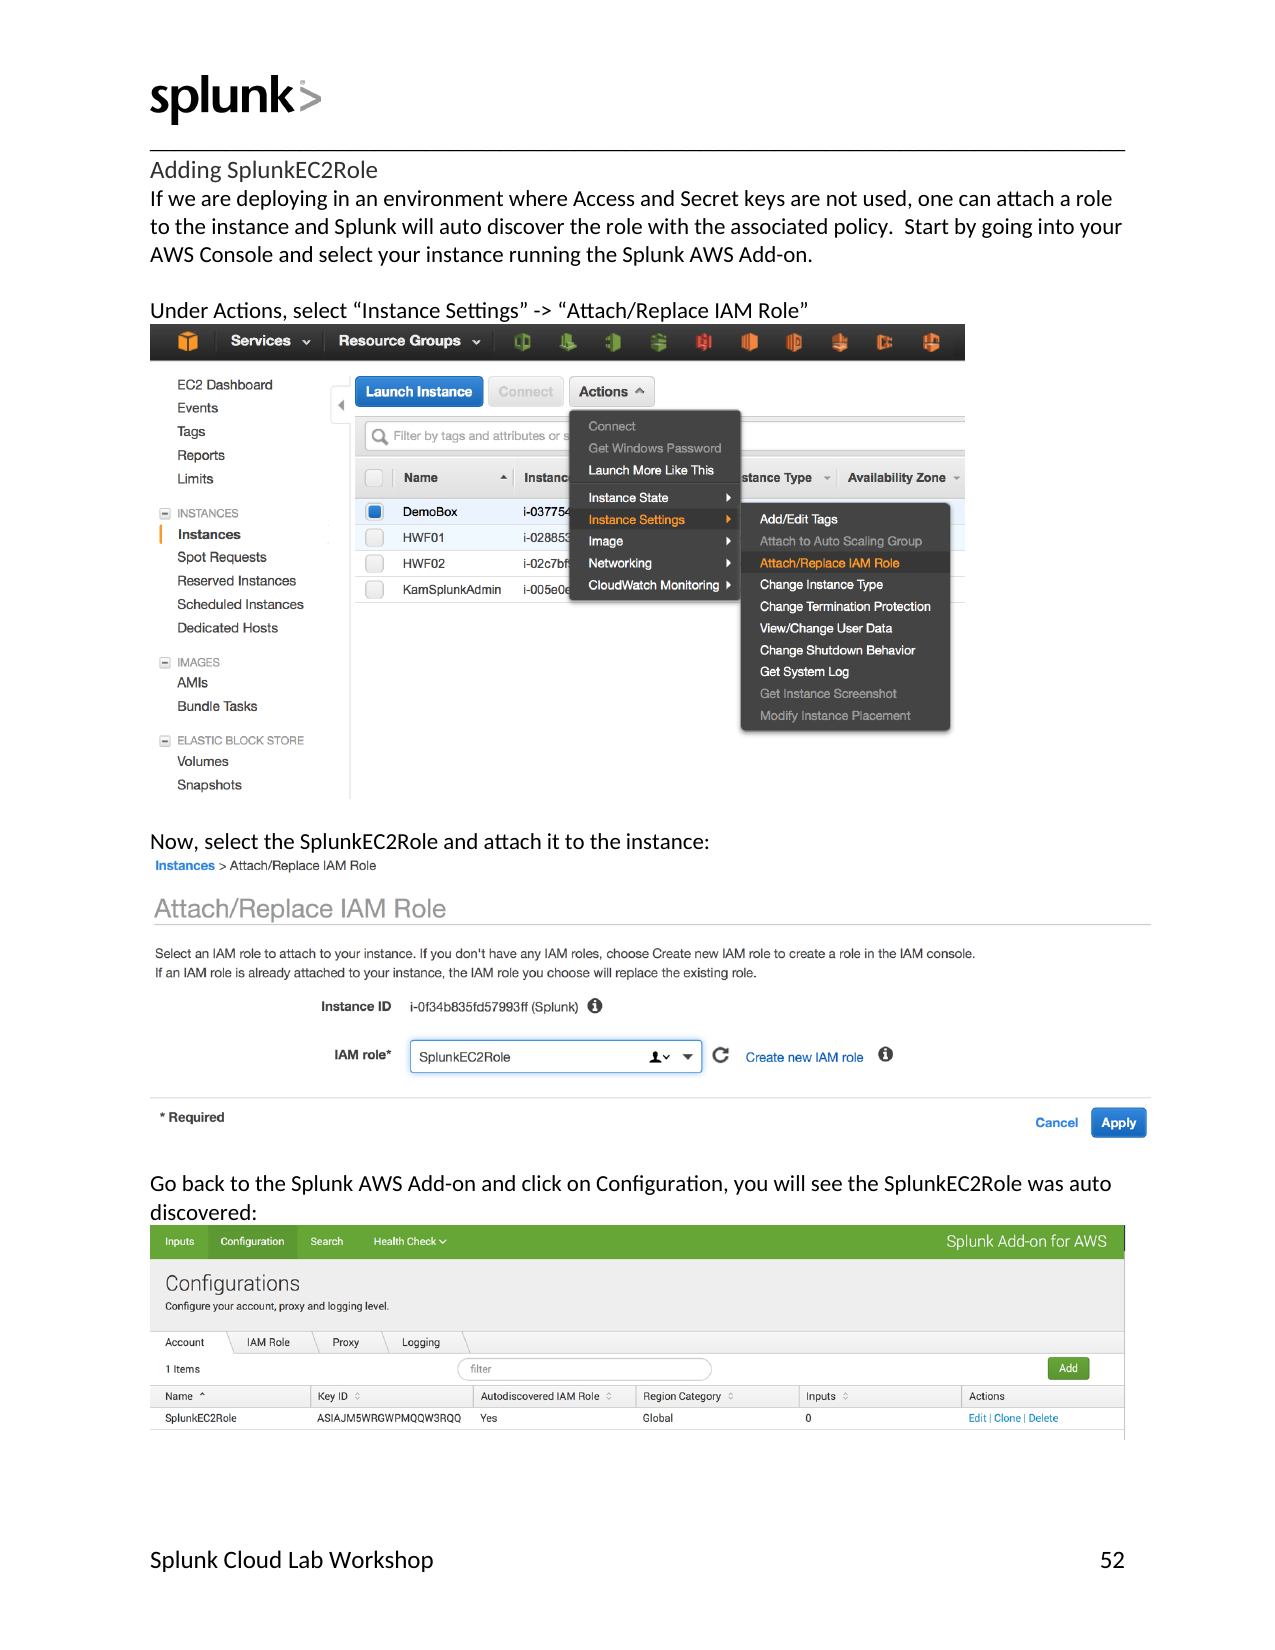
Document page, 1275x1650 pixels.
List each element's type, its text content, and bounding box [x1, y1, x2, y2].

text Under Actions, select “Instance Settings” -> “Attach/Replace IAM Role” [150, 296, 1125, 324]
picture [150, 1225, 1125, 1440]
picture [150, 75, 321, 125]
text Now, select the SplunkEC2Role and attach it to the instance: [150, 827, 1125, 855]
text Go back to the Splunk AWS Add-on and click on Configuration, you will see the SplunkEC2Role was auto discovered: [150, 1169, 1125, 1225]
text If we are deploying in an environment where Access and Secret keys are not used, one can attach a role to the instance and Splunk will auto discover the role with the associated policy. Start by going into your AWS Console and select your instance running the Splunk AWS Add-on. [150, 184, 1125, 268]
picture [150, 855, 1153, 1142]
picture [150, 324, 965, 799]
subtitle Adding SplunkEC2Role [150, 154, 1125, 184]
